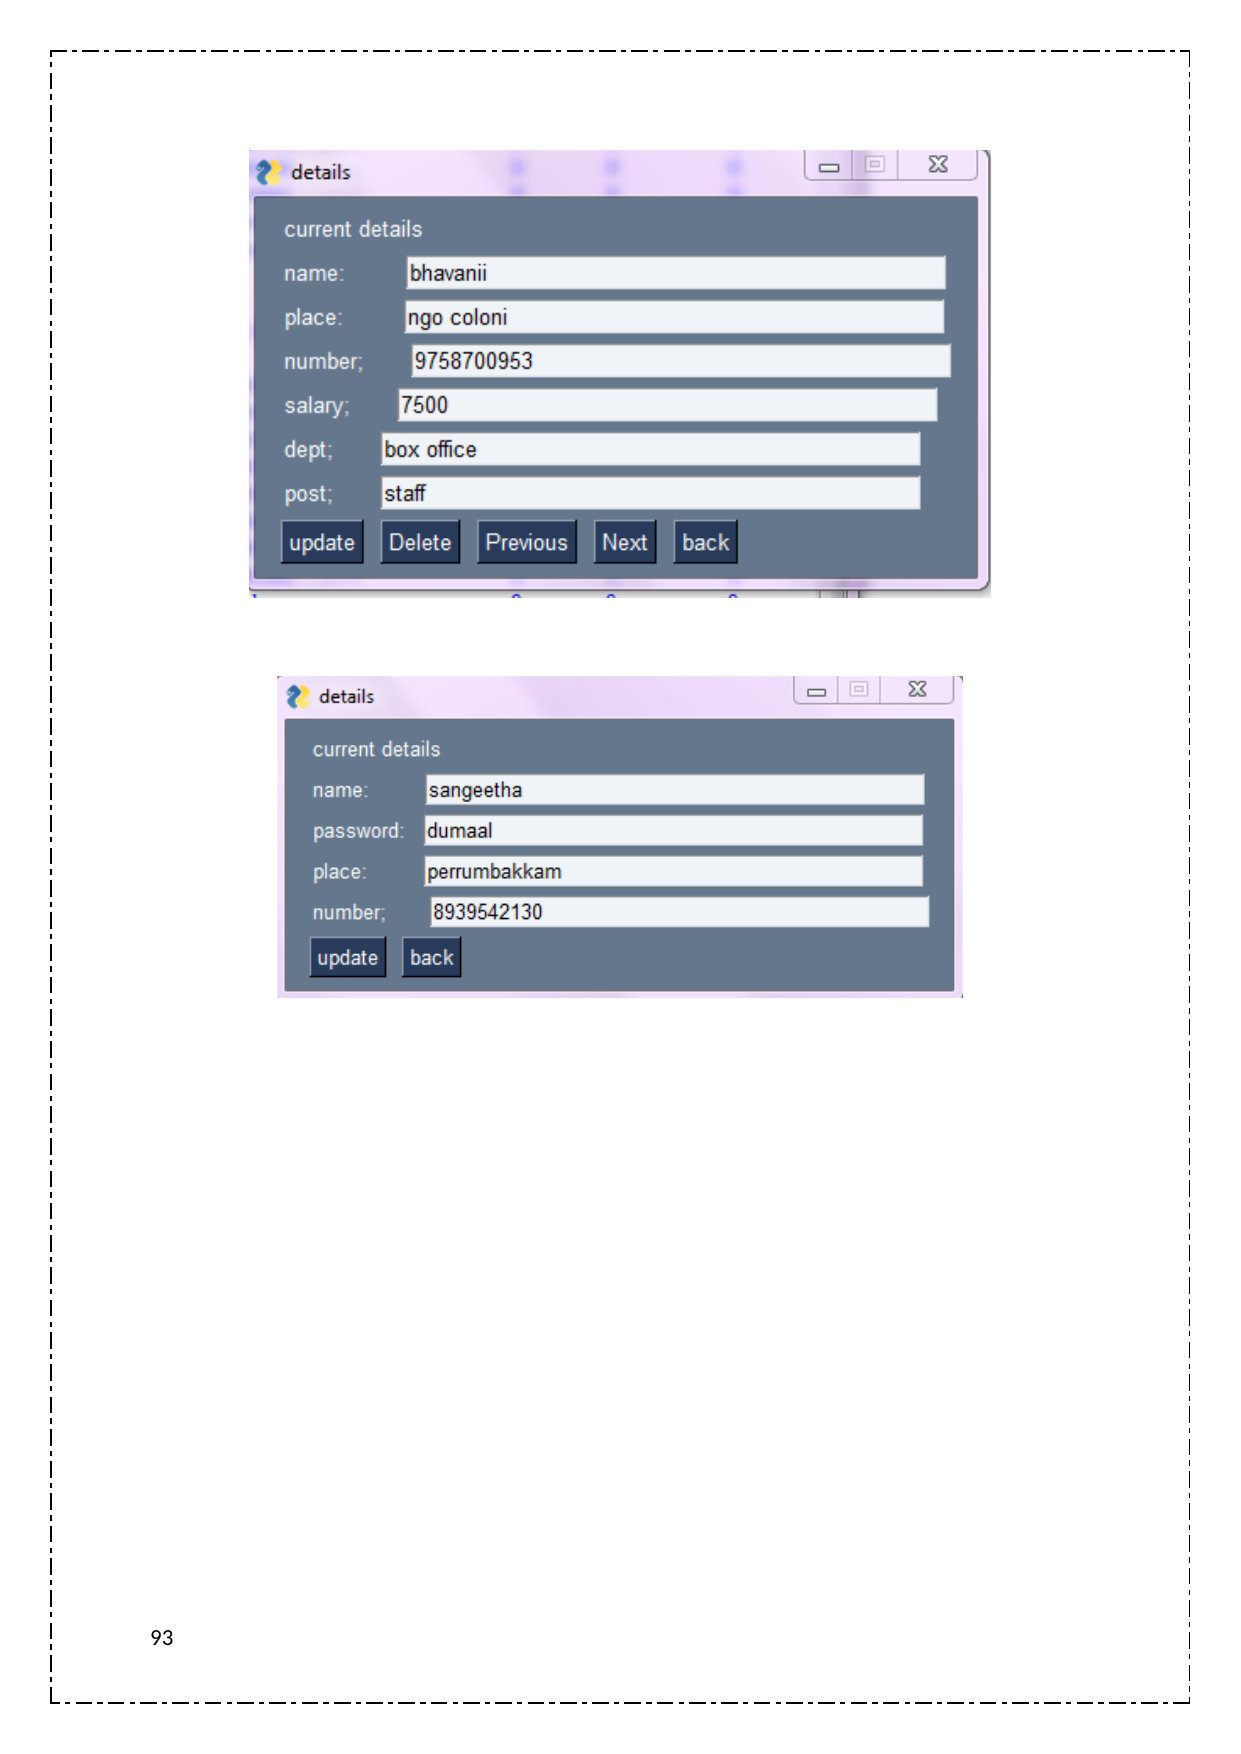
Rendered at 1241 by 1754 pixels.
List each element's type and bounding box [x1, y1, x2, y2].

picture [277, 676, 964, 998]
picture [249, 150, 992, 598]
